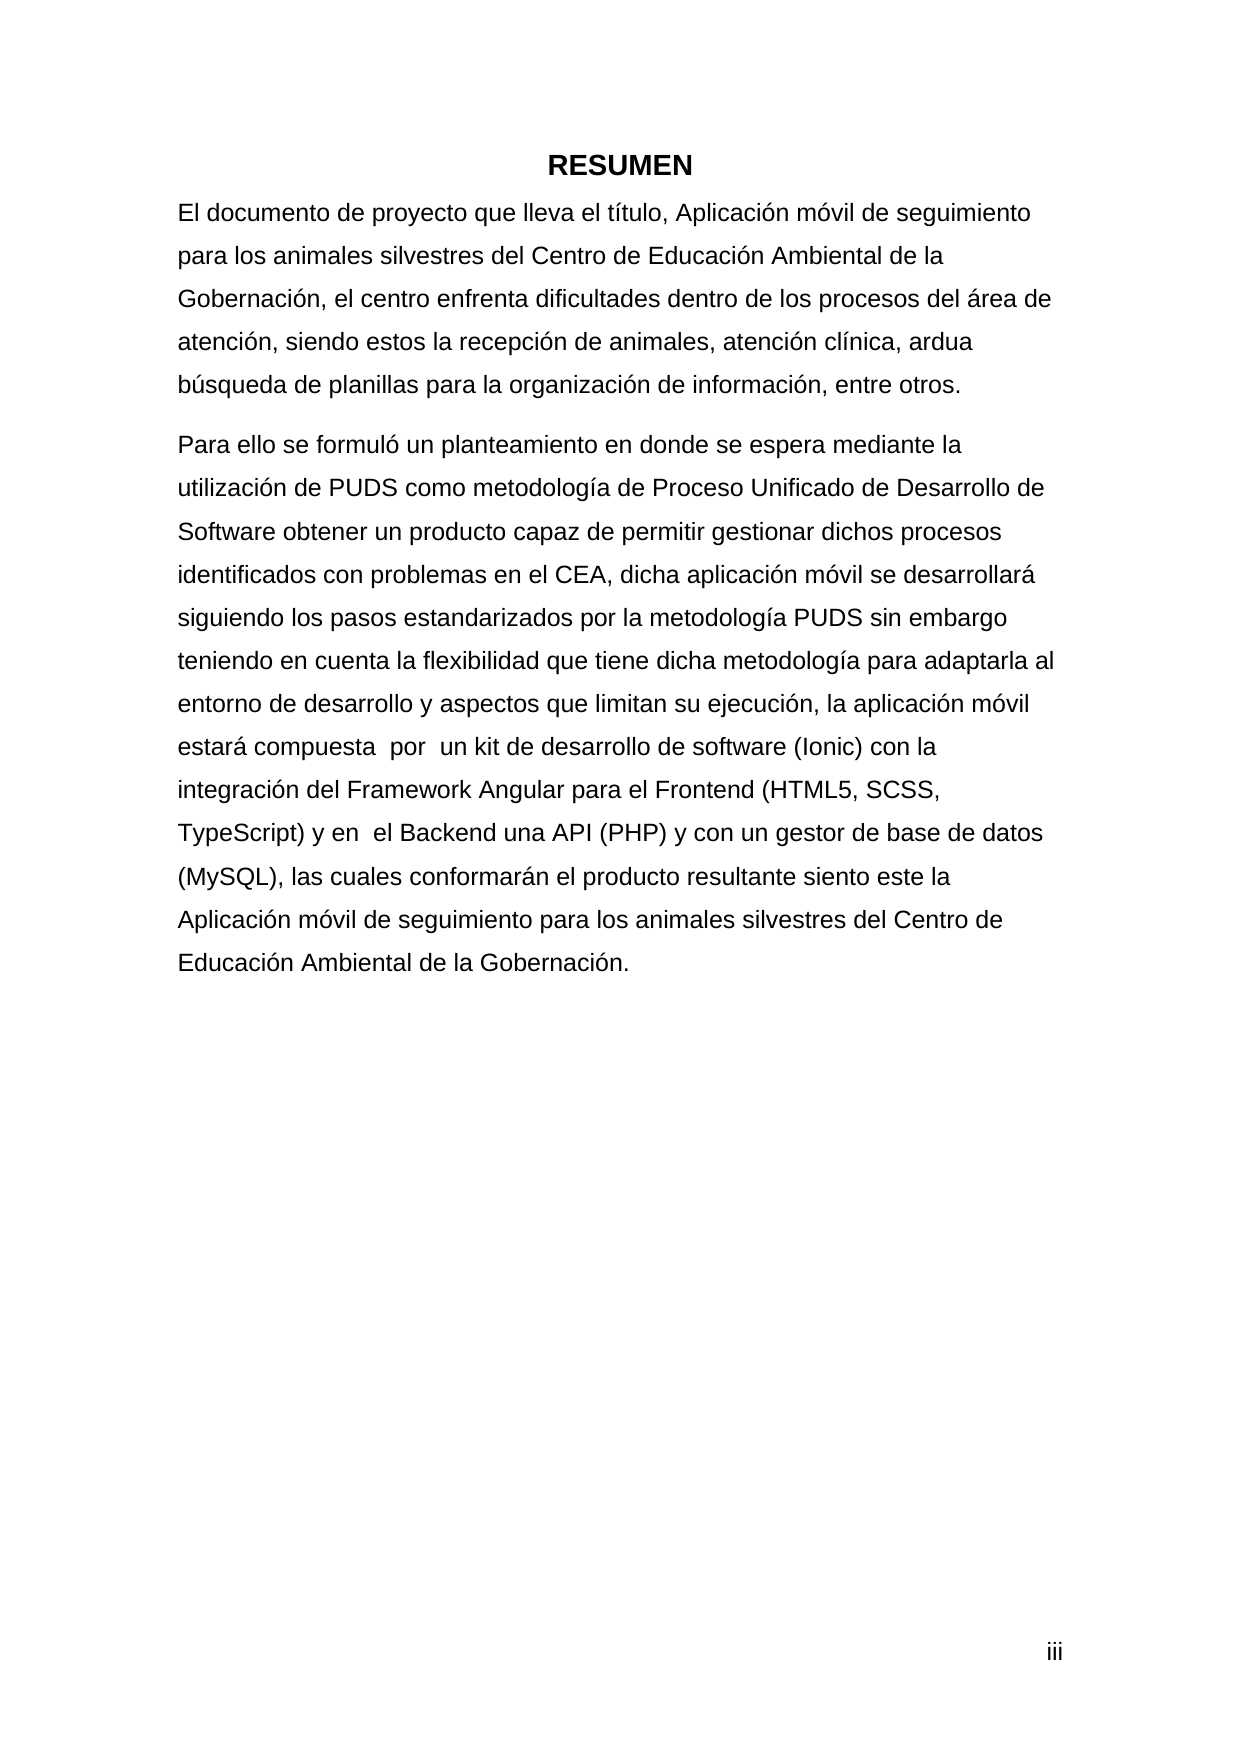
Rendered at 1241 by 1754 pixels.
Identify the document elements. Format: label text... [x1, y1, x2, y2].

subtitle RESUMEN [177, 148, 1063, 181]
text El documento de proyecto que lleva el título, Aplicación móvil de seguimiento para los animales silvestres del Centro de Educación Ambiental de la Gobernación, el centro enfrenta dificultades dentro de los procesos del área de atención, siendo estos la recepción de animales, atención clínica, ardua búsqueda de planillas para la organización de información, entre otros. [177, 198, 1063, 399]
text Para ello se formuló un planteamiento en donde se espera mediante la utilización de PUDS como metodología de Proceso Unificado de Desarrollo de Software obtener un producto capaz de permitir gestionar dichos procesos identificados con problemas en el CEA, dicha aplicación móvil se desarrollará siguiendo los pasos estandarizados por la metodología PUDS sin embargo teniendo en cuenta la flexibilidad que tiene dicha metodología para adaptarla al entorno de desarrollo y aspectos que limitan su ejecución, la aplicación móvil estará compuesta por un kit de desarrollo de software (Ionic) con la integración del Framework Angular para el Frontend (HTML5, SCSS, TypeScript) y en el Backend una API (PHP) y con un gestor de base de datos (MySQL), las cuales conformarán el producto resultante siento este la Aplicación móvil de seguimiento para los animales silvestres del Centro de Educación Ambiental de la Gobernación. [177, 430, 1063, 976]
